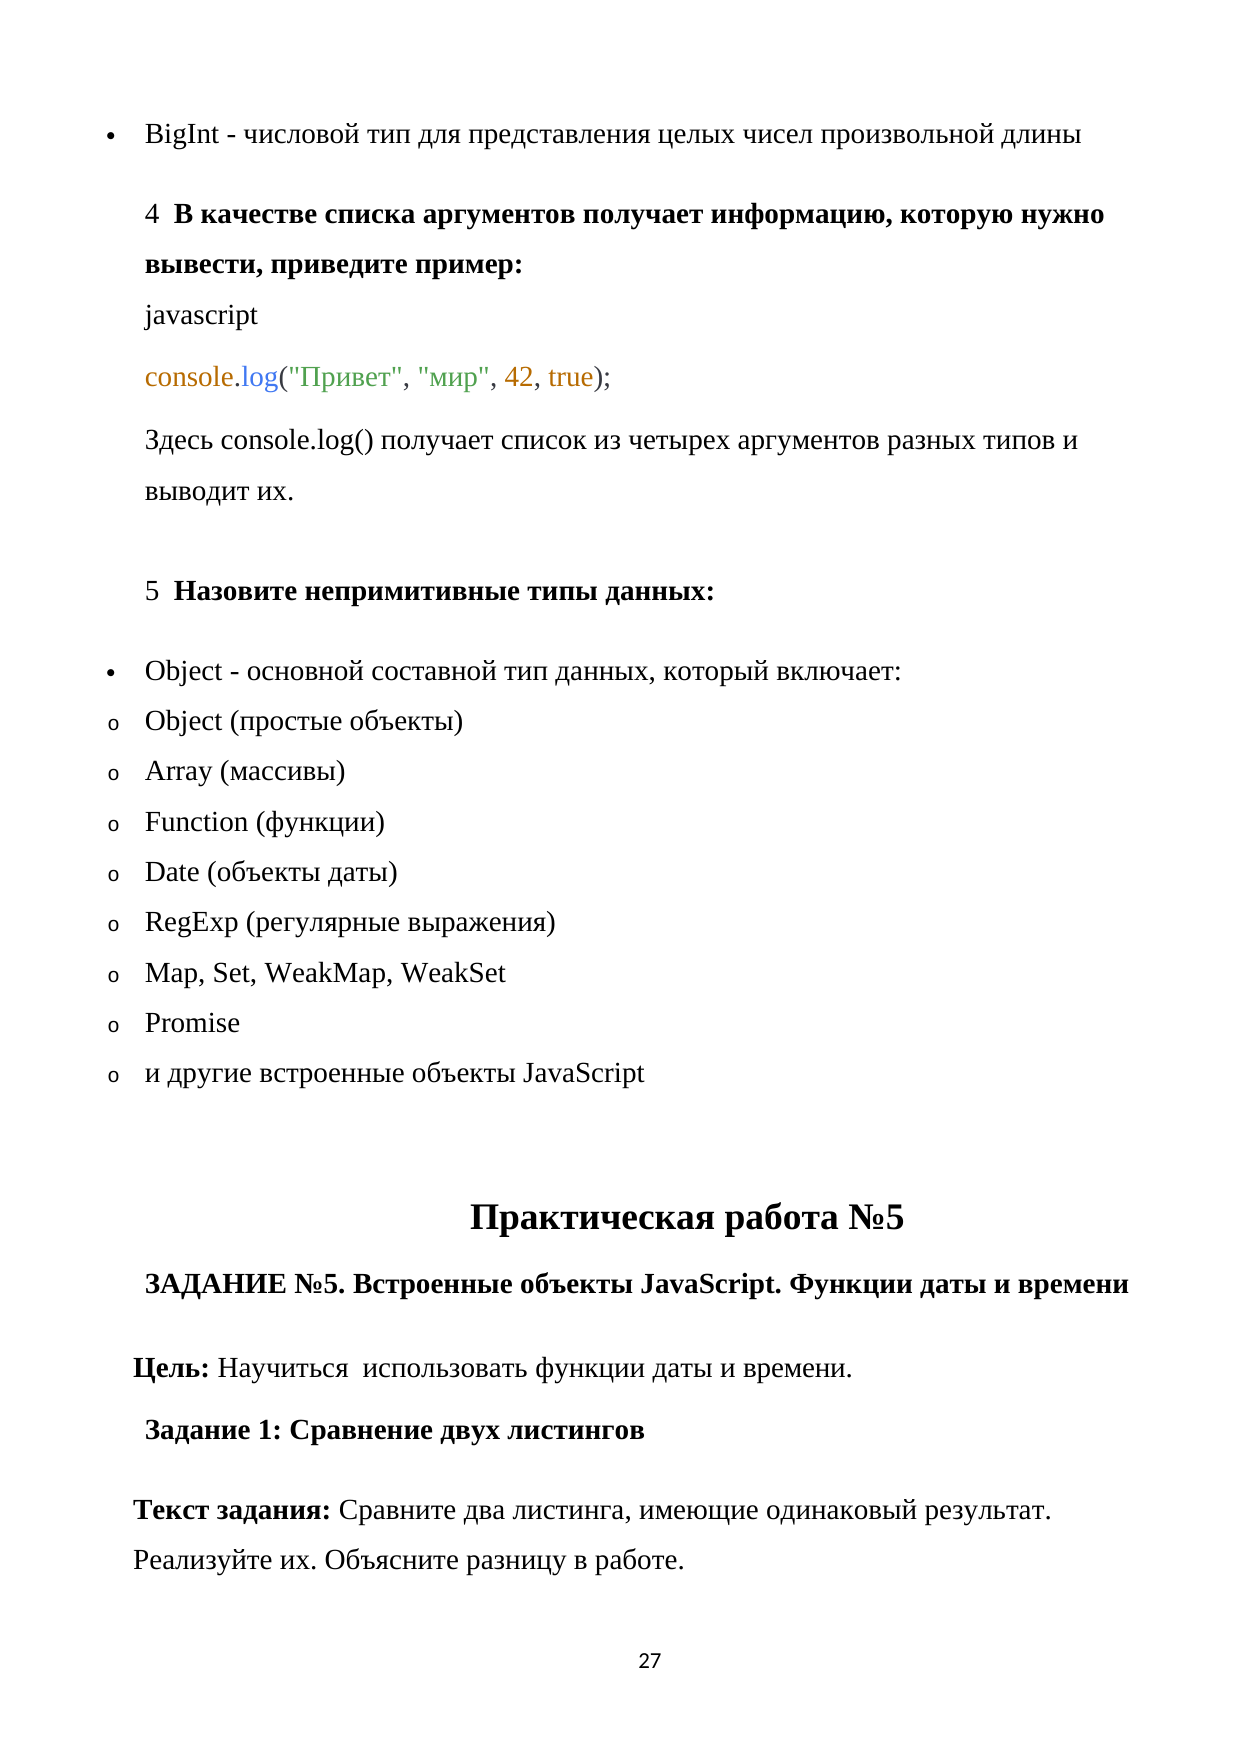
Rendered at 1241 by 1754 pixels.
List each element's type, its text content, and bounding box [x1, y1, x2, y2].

text Задание 1: Сравнение двух листингов [144, 1412, 1155, 1446]
list Object (простые объекты) [107, 703, 1155, 737]
list Date (объекты даты) [107, 854, 1155, 888]
list Map, Set, WeakMap, WeakSet [107, 955, 1155, 988]
text javascript [144, 297, 1155, 330]
list Function (функции) [107, 804, 1155, 837]
list Promise [107, 1005, 1155, 1038]
text Здесь console.log() получает список из четырех аргументов разных типов и выводит их. [144, 422, 1155, 506]
text console.log("Привет", "мир", 42, true); [144, 359, 1155, 393]
text Текст задания: Сравните два листинга, имеющие одинаковый результат. Реализуйте их. Объясните разницу в работе. [133, 1492, 1166, 1576]
list RegExp (регулярные выражения) [107, 904, 1155, 938]
text Цель: Научиться использовать функции даты и времени. [133, 1350, 1166, 1383]
text Практическая работа №5 [208, 1194, 1166, 1237]
list Object - основной составной тип данных, который включает: [107, 653, 1155, 686]
text 4 В качестве списка аргументов получает информацию, которую нужно вывести, приведите пример: [144, 196, 1155, 280]
list Array (массивы) [107, 753, 1155, 787]
text 5 Назовите непримитивные типы данных: [144, 573, 1155, 607]
list BigInt - числовой тип для представления целых чисел произвольной длины [107, 117, 1155, 150]
list и другие встроенные объекты JavaScript [107, 1055, 1155, 1089]
text ЗАДАНИЕ №5. Встроенные объекты JavaScript. Функции даты и времени [144, 1266, 1155, 1300]
